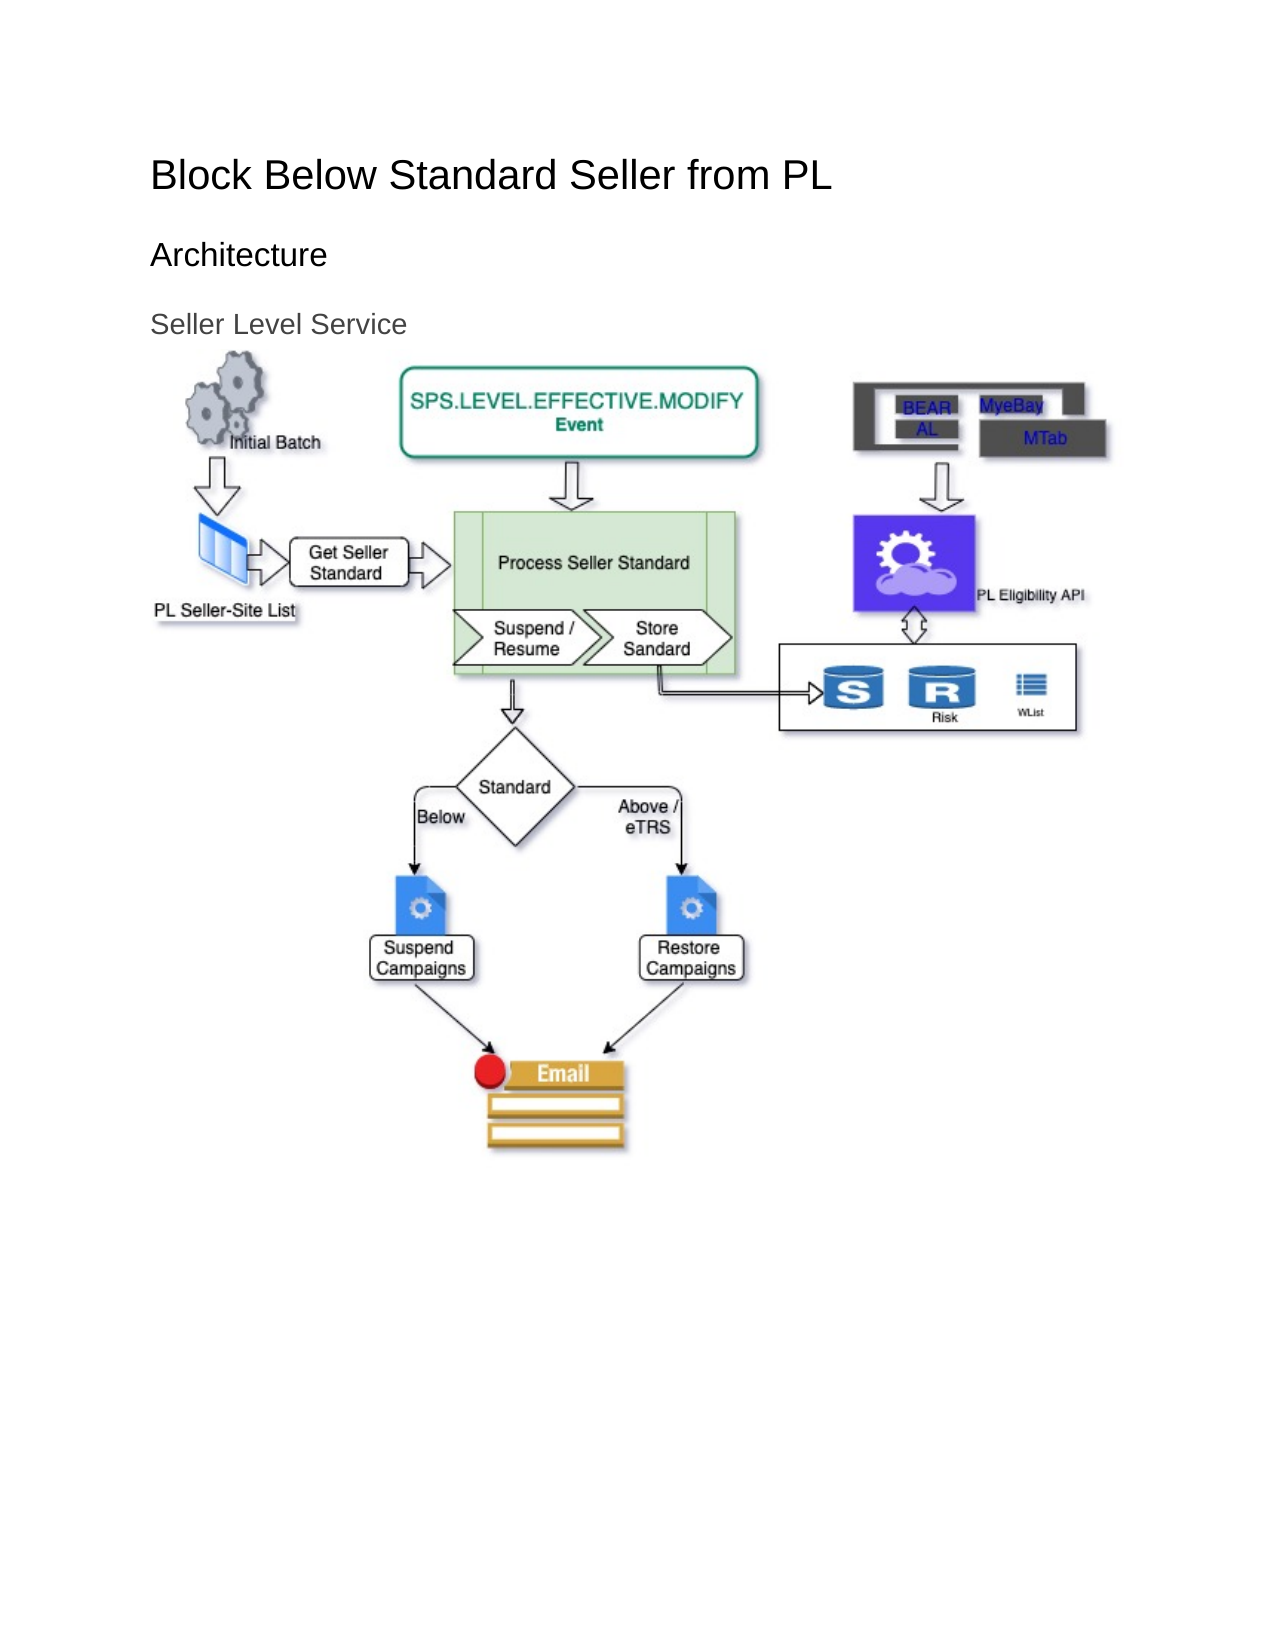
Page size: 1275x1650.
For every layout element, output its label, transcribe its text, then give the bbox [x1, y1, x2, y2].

subtitle Block Below Standard Seller from PL [150, 150, 1125, 198]
subtitle Seller Level Service [150, 307, 1125, 341]
subtitle Architecture [150, 235, 1125, 274]
picture [150, 349, 1125, 1168]
